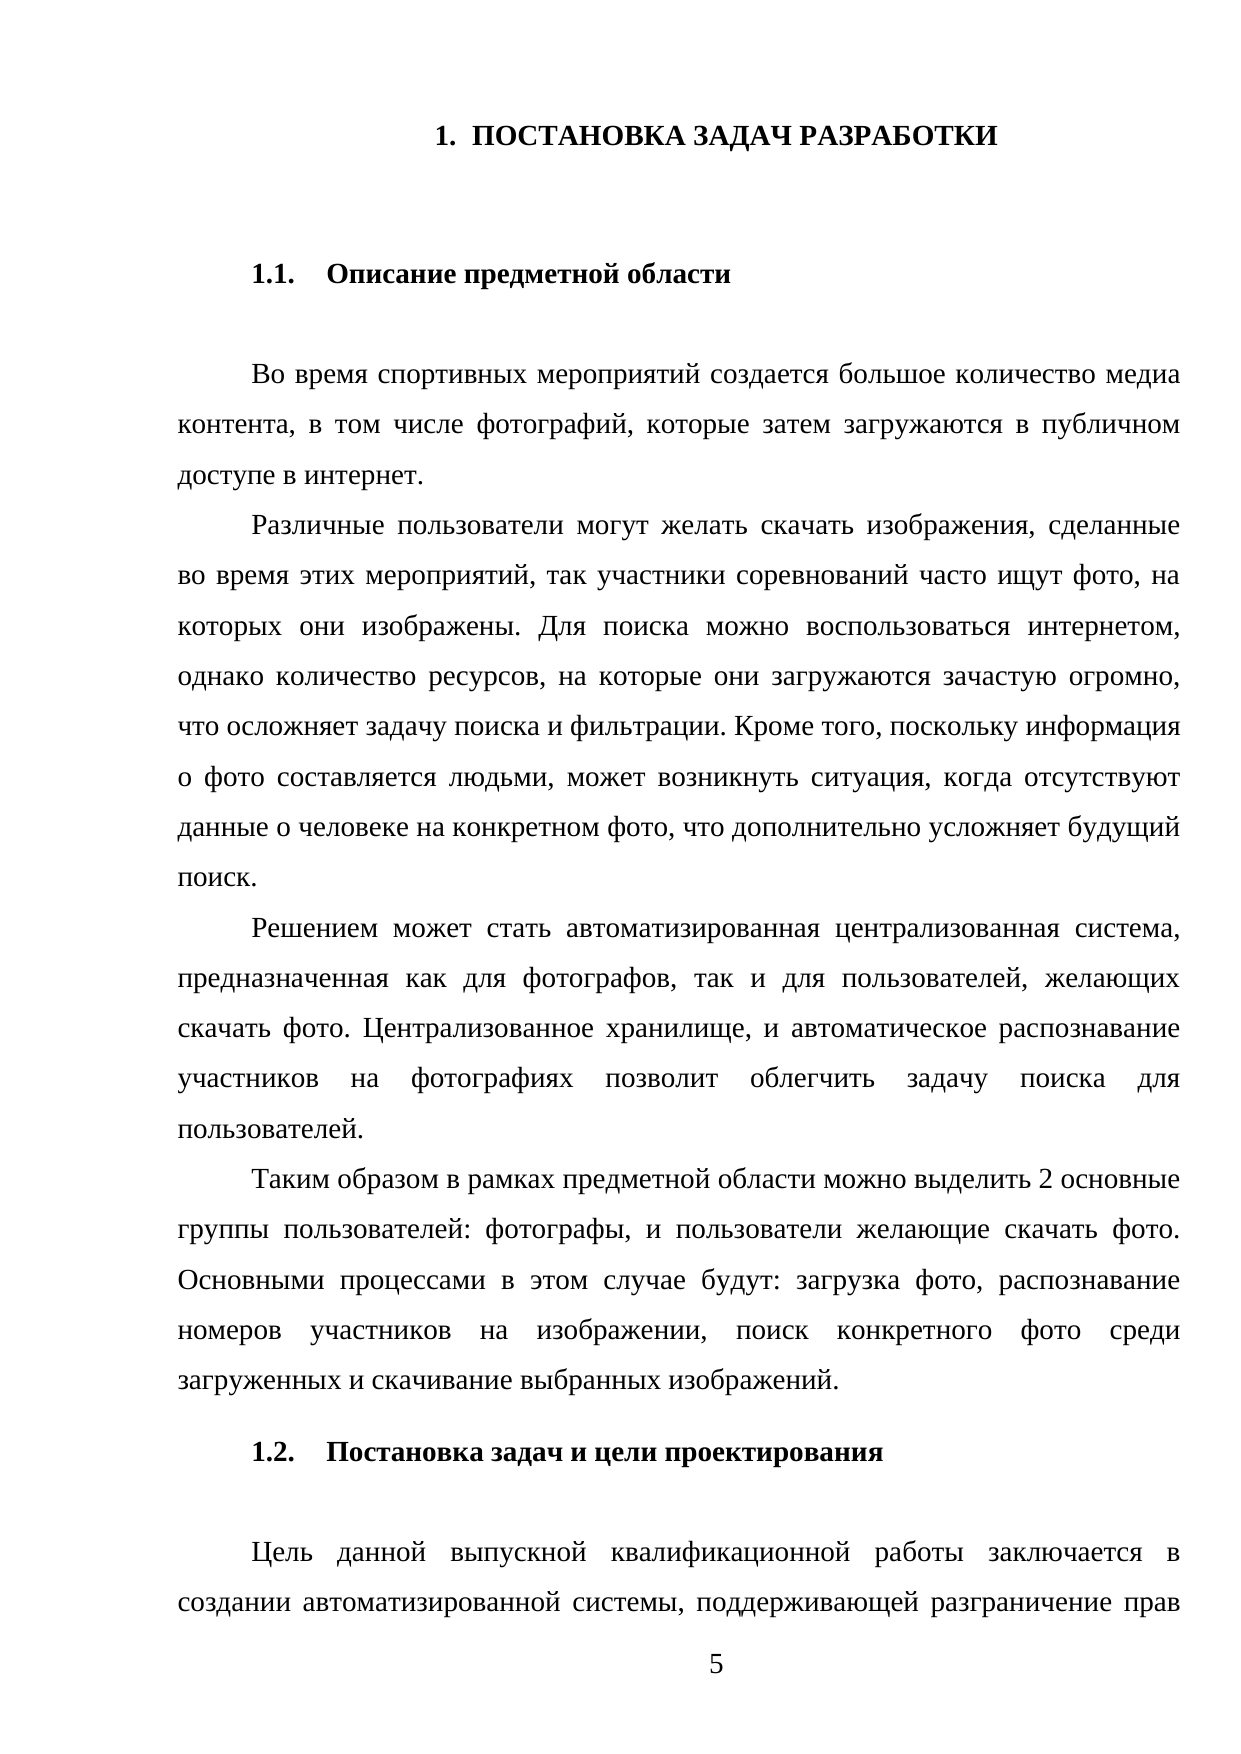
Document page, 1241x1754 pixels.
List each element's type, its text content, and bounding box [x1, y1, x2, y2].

list ПОСТАНОВКА ЗАДАЧ РАЗРАБОТКИ [251, 118, 1181, 152]
text Различные пользователи могут желать скачать изображения, сделанные во время этих мероприятий, так участники соревнований часто ищут фото, на которых они изображены. Для поиска можно воспользоваться интернетом, однако количество ресурсов, на которые они загружаются зачастую огромно, что осложняет задачу поиска и фильтрации. Кроме того, поскольку информация о фото составляется людьми, может возникнуть ситуация, когда отсутствуют данные о человеке на конкретном фото, что дополнительно усложняет будущий поиск. [177, 507, 1181, 893]
text Во время спортивных мероприятий создается большое количество медиа контента, в том числе фотографий, которые затем загружаются в публичном доступе в интернет. [177, 356, 1181, 490]
text Решением может стать автоматизированная централизованная система, предназначенная как для фотографов, так и для пользователей, желающих скачать фото. Централизованное хранилище, и автоматическое распознавание участников на фотографиях позволит облегчить задачу поиска для пользователей. [177, 910, 1181, 1144]
text Описание предметной области [251, 256, 1181, 289]
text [177, 1534, 1181, 1618]
text Постановка задач и цели проектирования [251, 1434, 1181, 1467]
text Таким образом в рамках предметной области можно выделить 2 основные группы пользователей: фотографы, и пользователи желающие скачать фото. Основными процессами в этом случае будут: загрузка фото, распознавание номеров участников на изображении, поиск конкретного фото среди загруженных и скачивание выбранных изображений. [177, 1161, 1181, 1396]
